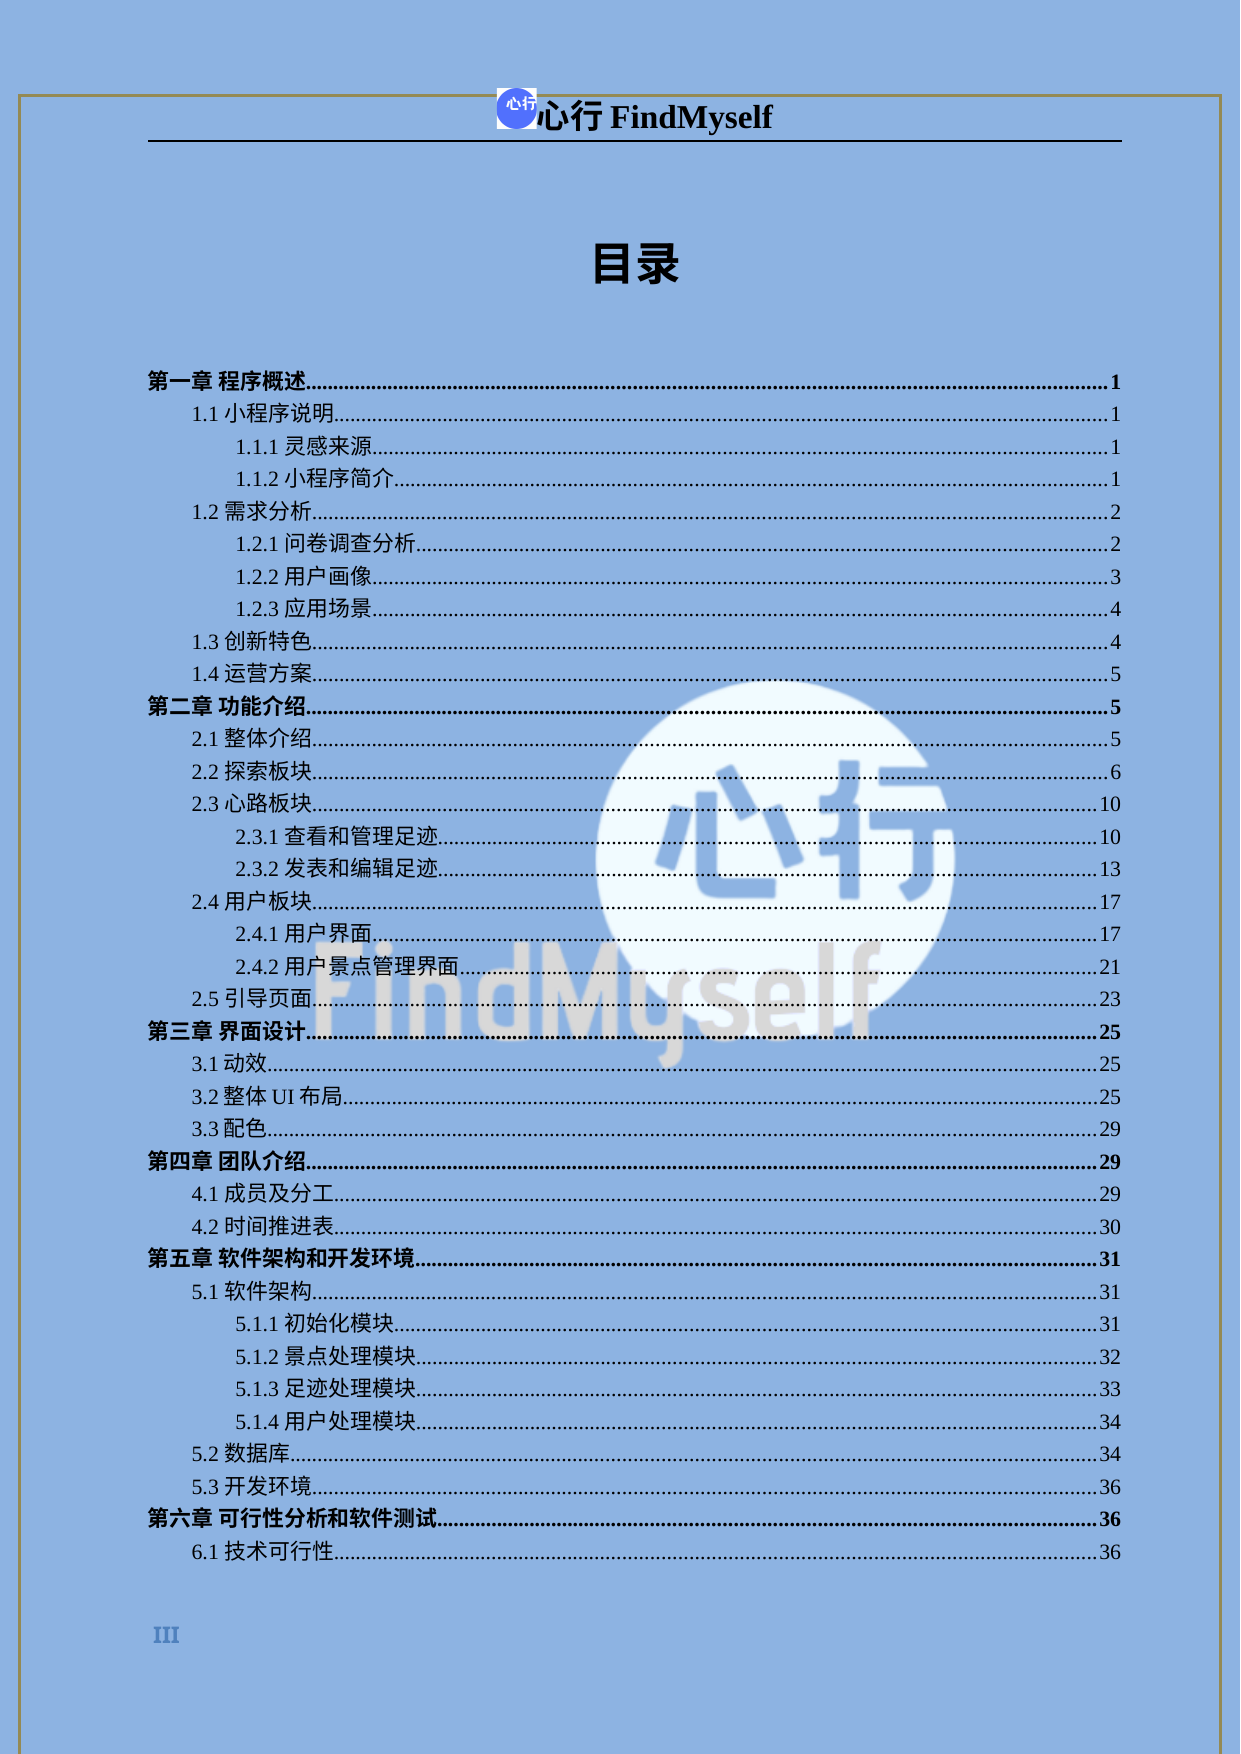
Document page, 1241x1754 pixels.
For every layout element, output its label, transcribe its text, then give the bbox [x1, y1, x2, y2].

text 5.1.2 景点处理模块 32 [235, 1338, 1122, 1371]
text 1.3 创新特色 4 [191, 623, 1122, 656]
text 3.2整体UI布局 25 [191, 1078, 1122, 1111]
text 2.3.1 查看和管理足迹 10 [235, 818, 1122, 851]
text 第二章 功能介绍 5 [148, 688, 1122, 721]
text 第三章 界面设计 25 [148, 1013, 1122, 1046]
text 1.2.3 应用场景 4 [235, 591, 1122, 623]
text 5.1.4 用户处理模块 34 [235, 1403, 1122, 1436]
text 2.3 心路板块 10 [191, 786, 1122, 818]
text 5.2 数据库 34 [191, 1436, 1122, 1468]
text 第一章 程序概述 1 [148, 363, 1122, 396]
text 5.3 开发环境 36 [191, 1468, 1122, 1501]
text 3.3配色 29 [191, 1111, 1122, 1143]
text 第六章 可行性分析和软件测试 36 [148, 1501, 1122, 1533]
text 4.2 时间推进表 30 [191, 1208, 1122, 1241]
text 1.1 小程序说明 1 [191, 396, 1122, 428]
text 1.2.1 问卷调查分析 2 [235, 526, 1122, 558]
text 2.4 用户板块 17 [191, 883, 1122, 916]
text 5.1.1 初始化模块 31 [235, 1306, 1122, 1338]
text 目录 [148, 212, 1122, 309]
picture [496, 88, 537, 129]
text 1.1.1 灵感来源 1 [235, 428, 1122, 461]
text 5.1.3 足迹处理模块 33 [235, 1371, 1122, 1403]
text 第五章 软件架构和开发环境 31 [148, 1241, 1122, 1273]
text 3.1动效 25 [191, 1046, 1122, 1078]
text 2.1 整体介绍 5 [191, 721, 1122, 753]
text 4.1 成员及分工 29 [191, 1176, 1122, 1208]
text 1.1.2 小程序简介 1 [235, 461, 1122, 493]
text 2.4.2 用户景点管理界面 21 [235, 948, 1122, 981]
text 1.2.2 用户画像 3 [235, 558, 1122, 591]
text 第四章 团队介绍 29 [148, 1143, 1122, 1176]
text 6.1 技术可行性 36 [191, 1533, 1122, 1566]
text 1.4 运营方案 5 [191, 656, 1122, 688]
text 5.1 软件架构 31 [191, 1273, 1122, 1306]
text 1.2 需求分析 2 [191, 493, 1122, 526]
text 2.2 探索板块 6 [191, 753, 1122, 786]
text 2.5 引导页面 23 [191, 981, 1122, 1013]
text 2.3.2 发表和编辑足迹 13 [235, 851, 1122, 883]
text 2.4.1 用户界面 17 [235, 916, 1122, 948]
